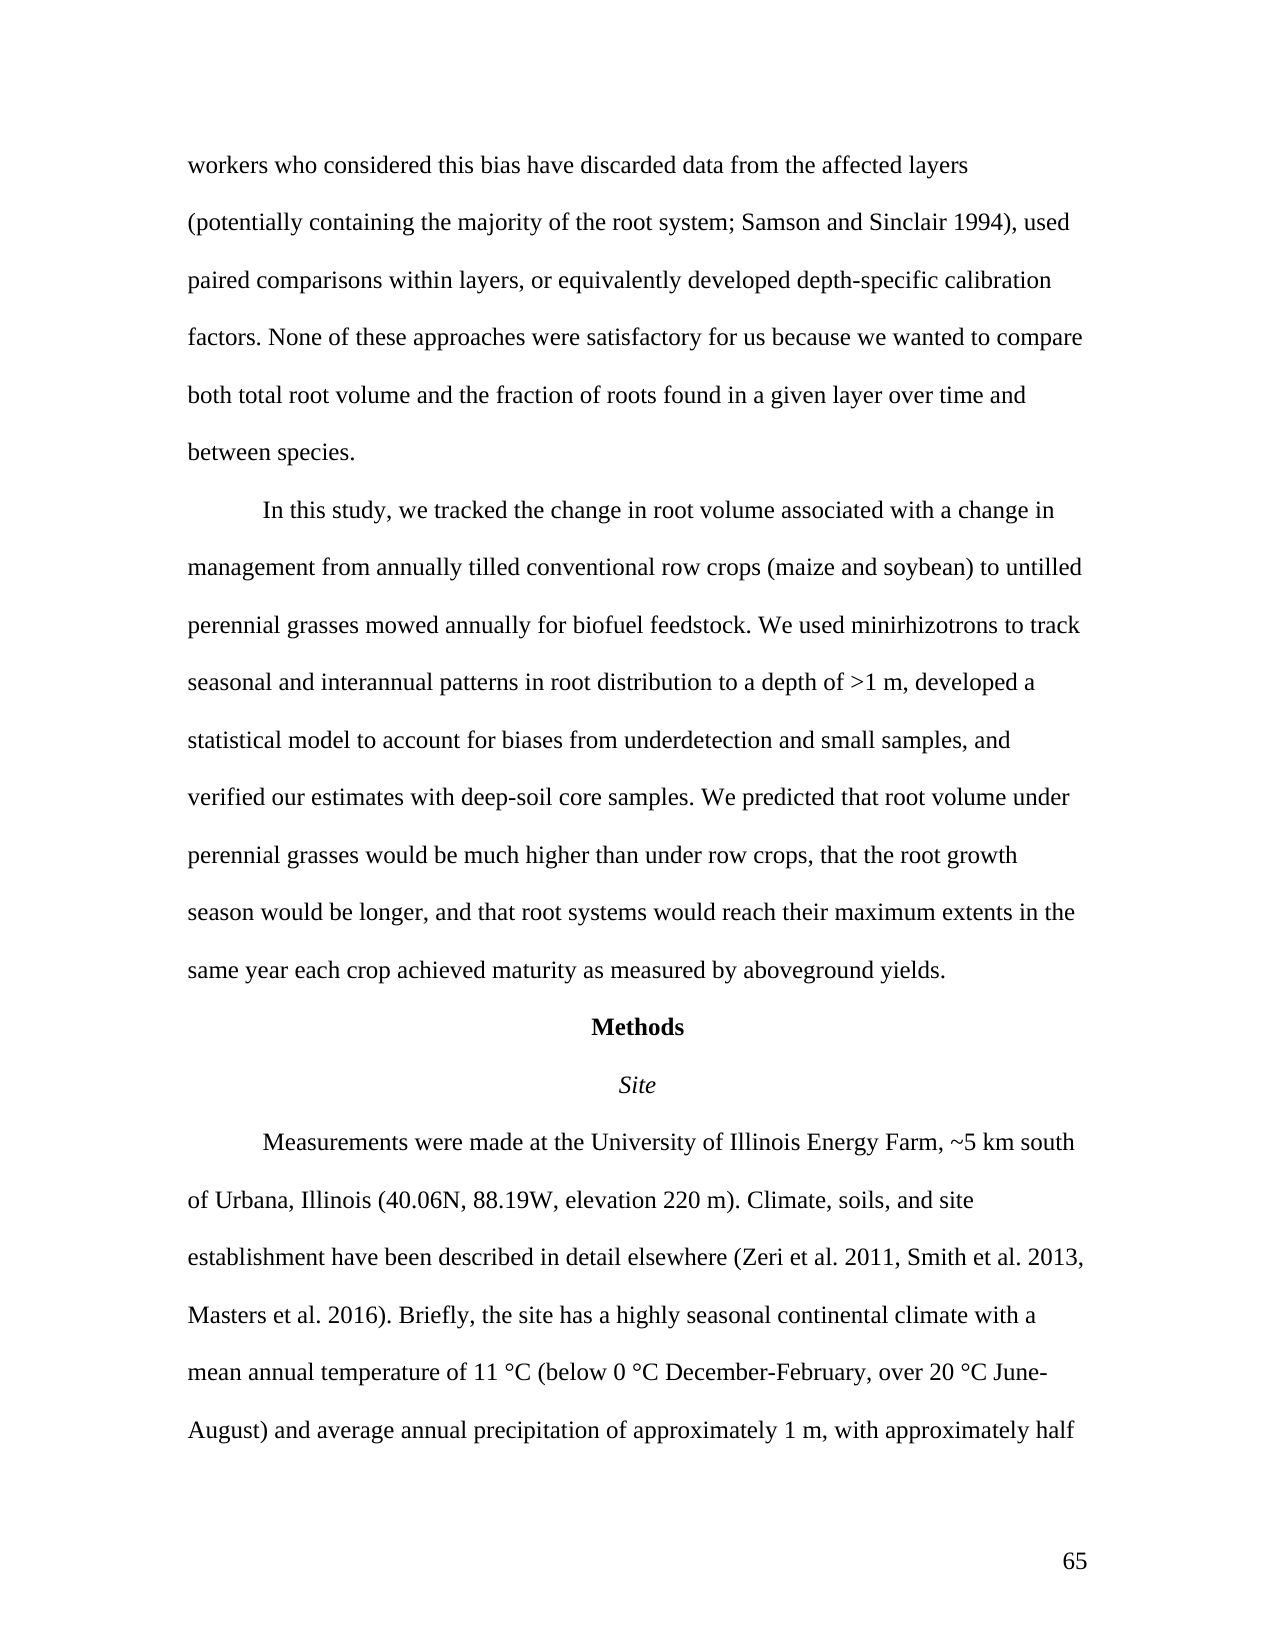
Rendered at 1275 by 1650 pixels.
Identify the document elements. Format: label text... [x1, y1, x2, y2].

text In this study, we tracked the change in root volume associated with a change in management from annually tilled conventional row crops (maize and soybean) to untilled perennial grasses mowed annually for biofuel feedstock. We used minirhizotrons to track seasonal and interannual patterns in root distribution to a depth of >1 m, developed a statistical model to account for biases from underdetection and small samples, and verified our estimates with deep-soil core samples. We predicted that root volume under perennial grasses would be much higher than under row crops, that the root growth season would be longer, and that root systems would reach their maximum extents in the same year each crop achieved maturity as measured by aboveground yields. [187, 495, 1087, 984]
subtitle Site [187, 1070, 1087, 1099]
subtitle Methods [187, 1012, 1087, 1041]
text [187, 150, 1087, 466]
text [187, 1127, 1087, 1444]
